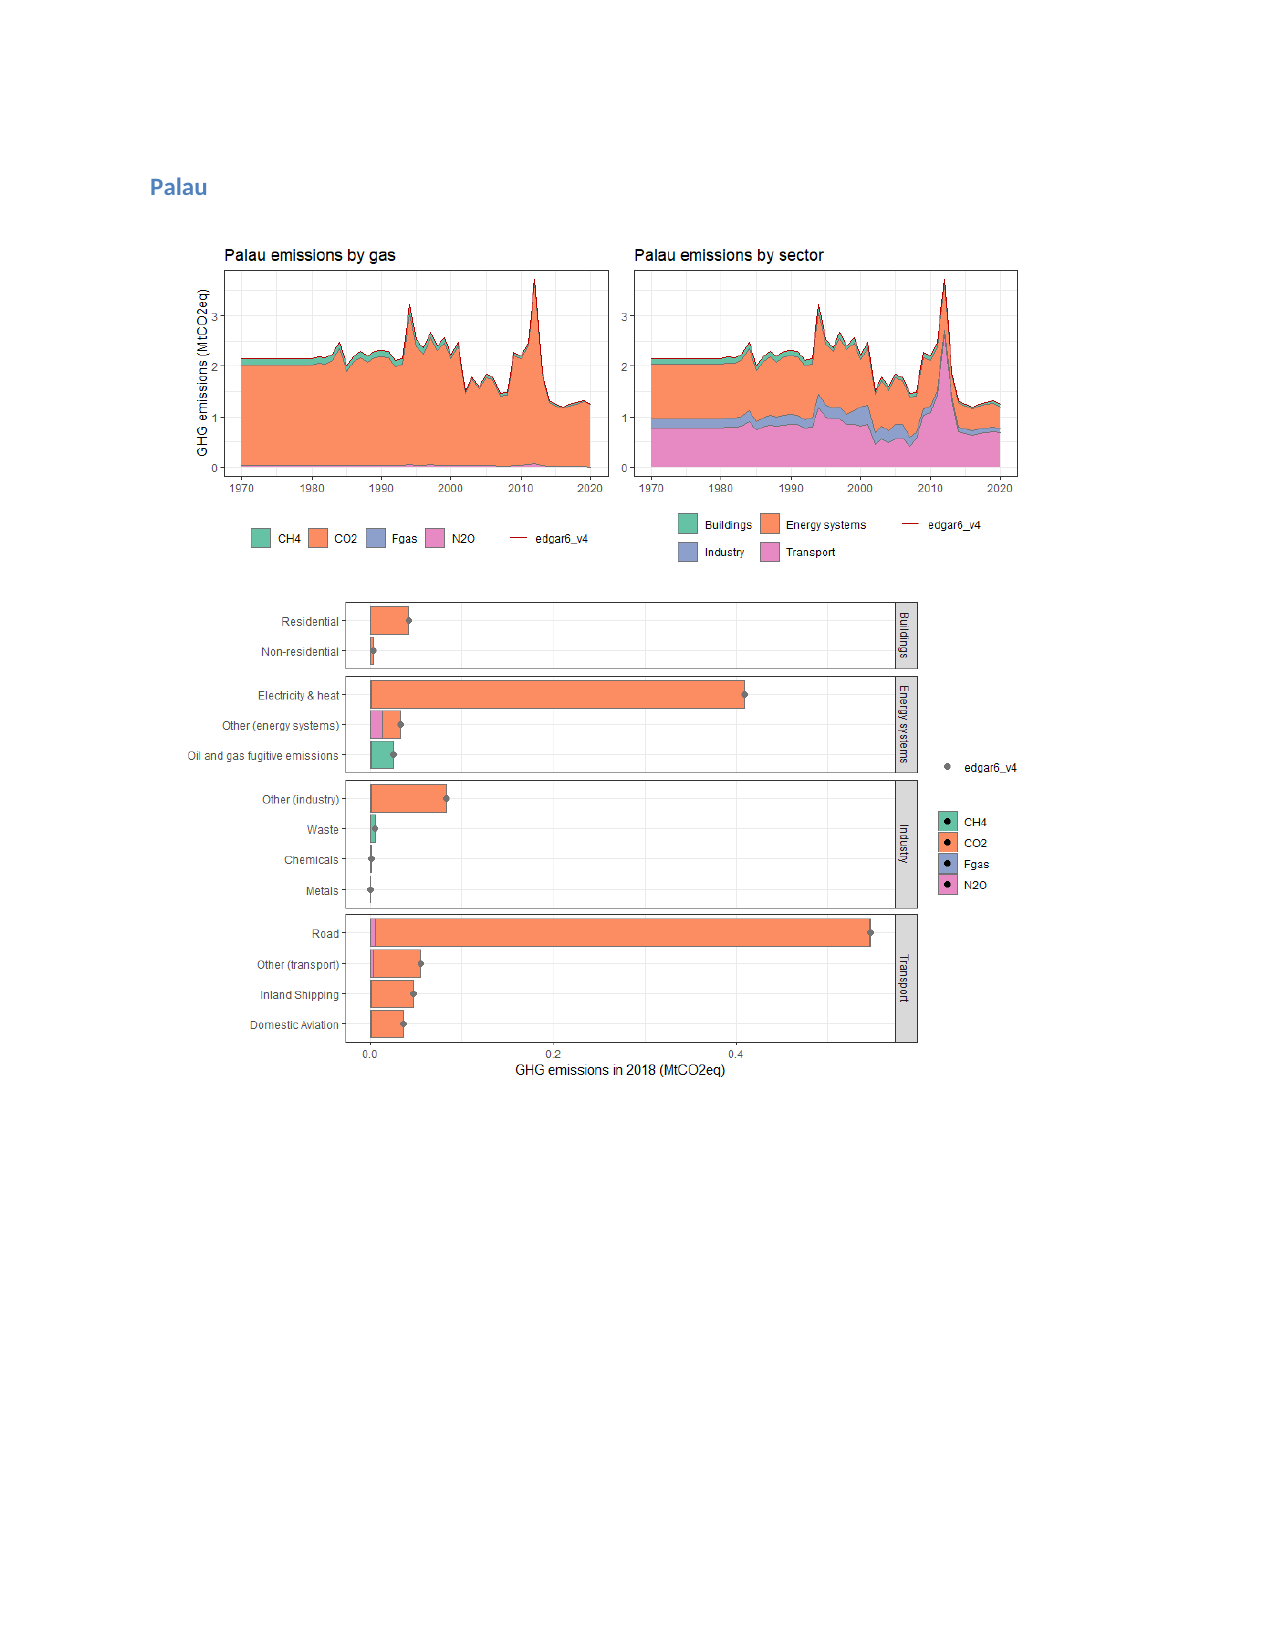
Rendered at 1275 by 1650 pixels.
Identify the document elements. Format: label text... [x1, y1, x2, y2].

subtitle Palau [150, 171, 1125, 201]
picture [168, 220, 1044, 1096]
